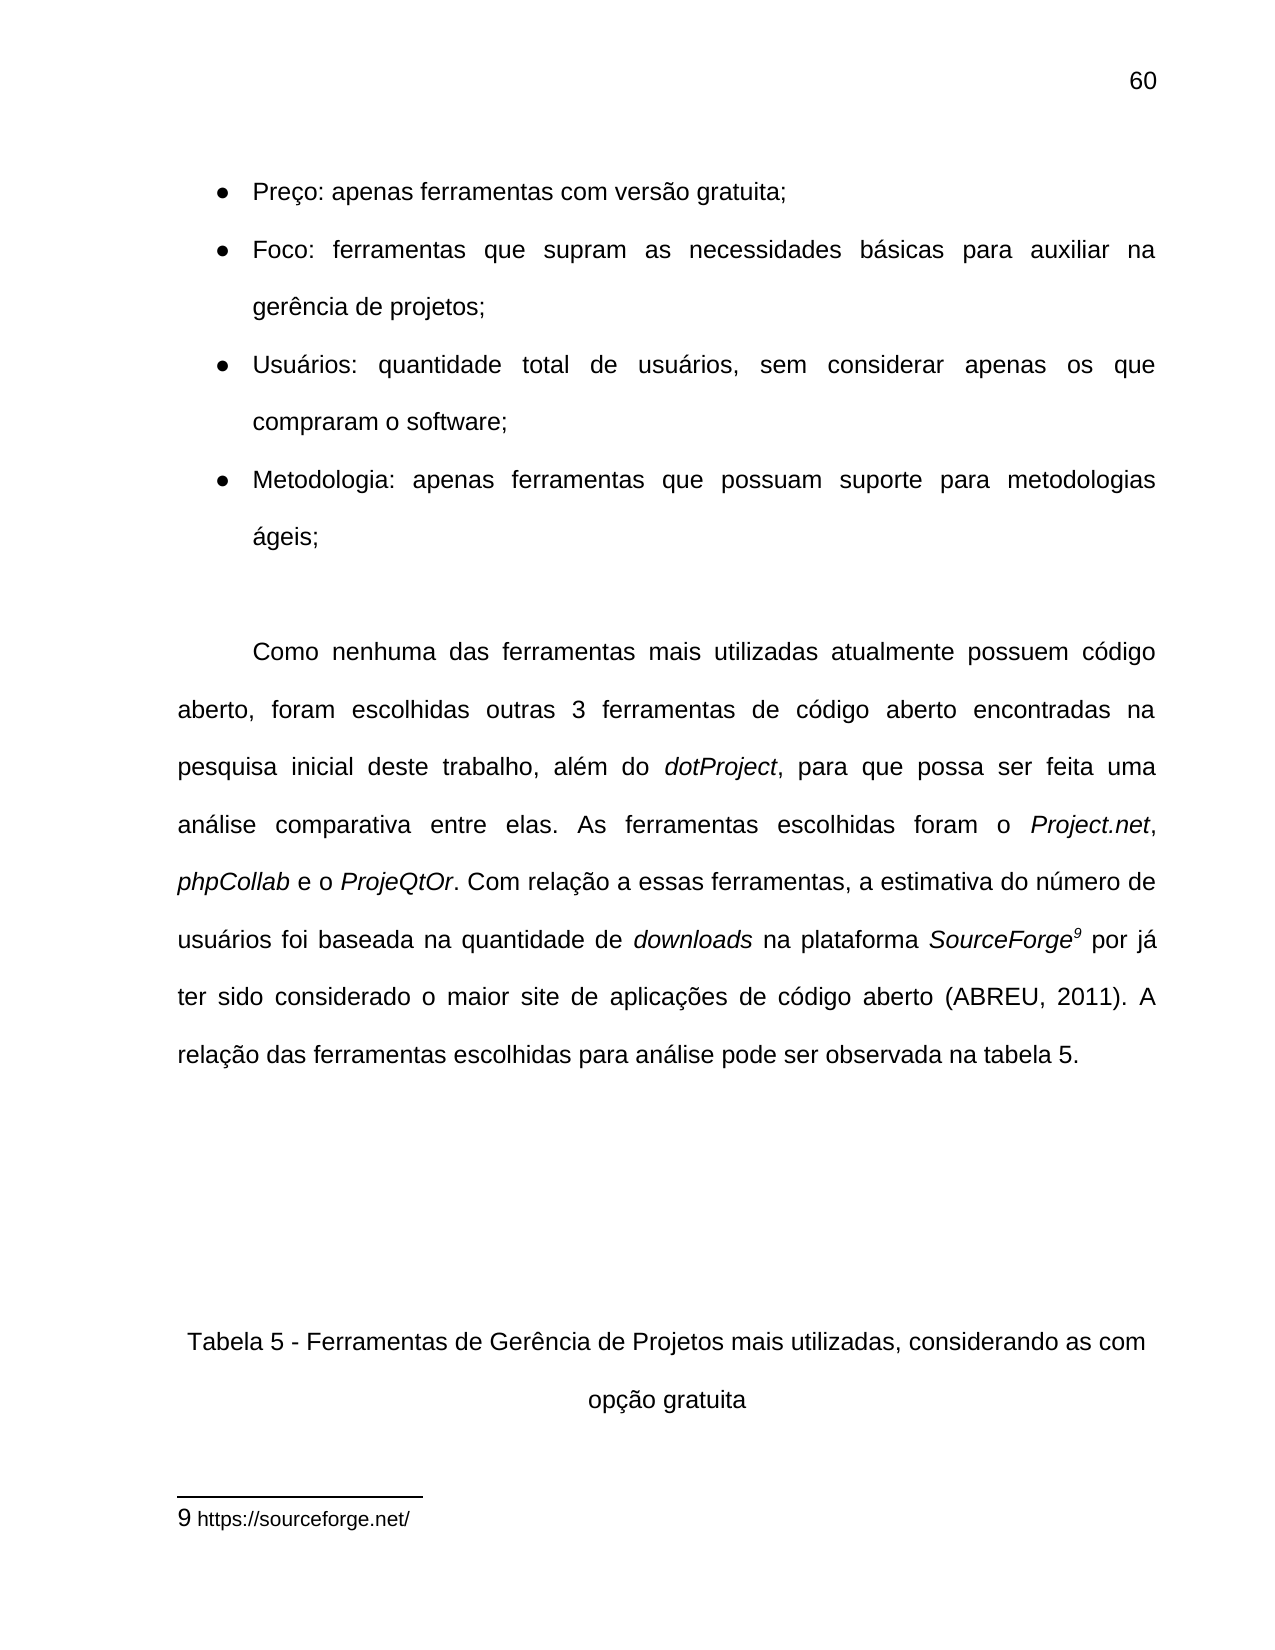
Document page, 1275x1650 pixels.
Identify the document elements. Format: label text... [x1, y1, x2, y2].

text Como nenhuma das ferramentas mais utilizadas atualmente possuem código aberto, foram escolhidas outras 3 ferramentas de código aberto encontradas na pesquisa inicial deste trabalho, além do dotProject, para que possa ser feita uma análise comparativa entre elas. As ferramentas escolhidas foram o Project.net, phpCollab e o ProjeQtOr. Com relação a essas ferramentas, a estimativa do número de usuários foi baseada na quantidade de downloads na plataforma SourceForge por já ter sido considerado o maior site de aplicações de código aberto (ABREU, 2011). A relação das ferramentas escolhidas para análise pode ser observada na tabela 5. [177, 637, 1157, 1068]
list Usuários: quantidade total de usuários, sem considerar apenas os que compraram o software; [215, 350, 1157, 436]
list Foco: ferramentas que supram as necessidades básicas para auxiliar na gerência de projetos; [215, 235, 1157, 321]
text Tabela 5 - Ferramentas de Gerência de Projetos mais utilizadas, considerando as com opção gratuita [177, 1327, 1157, 1413]
list Preço: apenas ferramentas com versão gratuita; [215, 177, 1157, 206]
list Metodologia: apenas ferramentas que possuam suporte para metodologias ágeis; [215, 465, 1157, 551]
